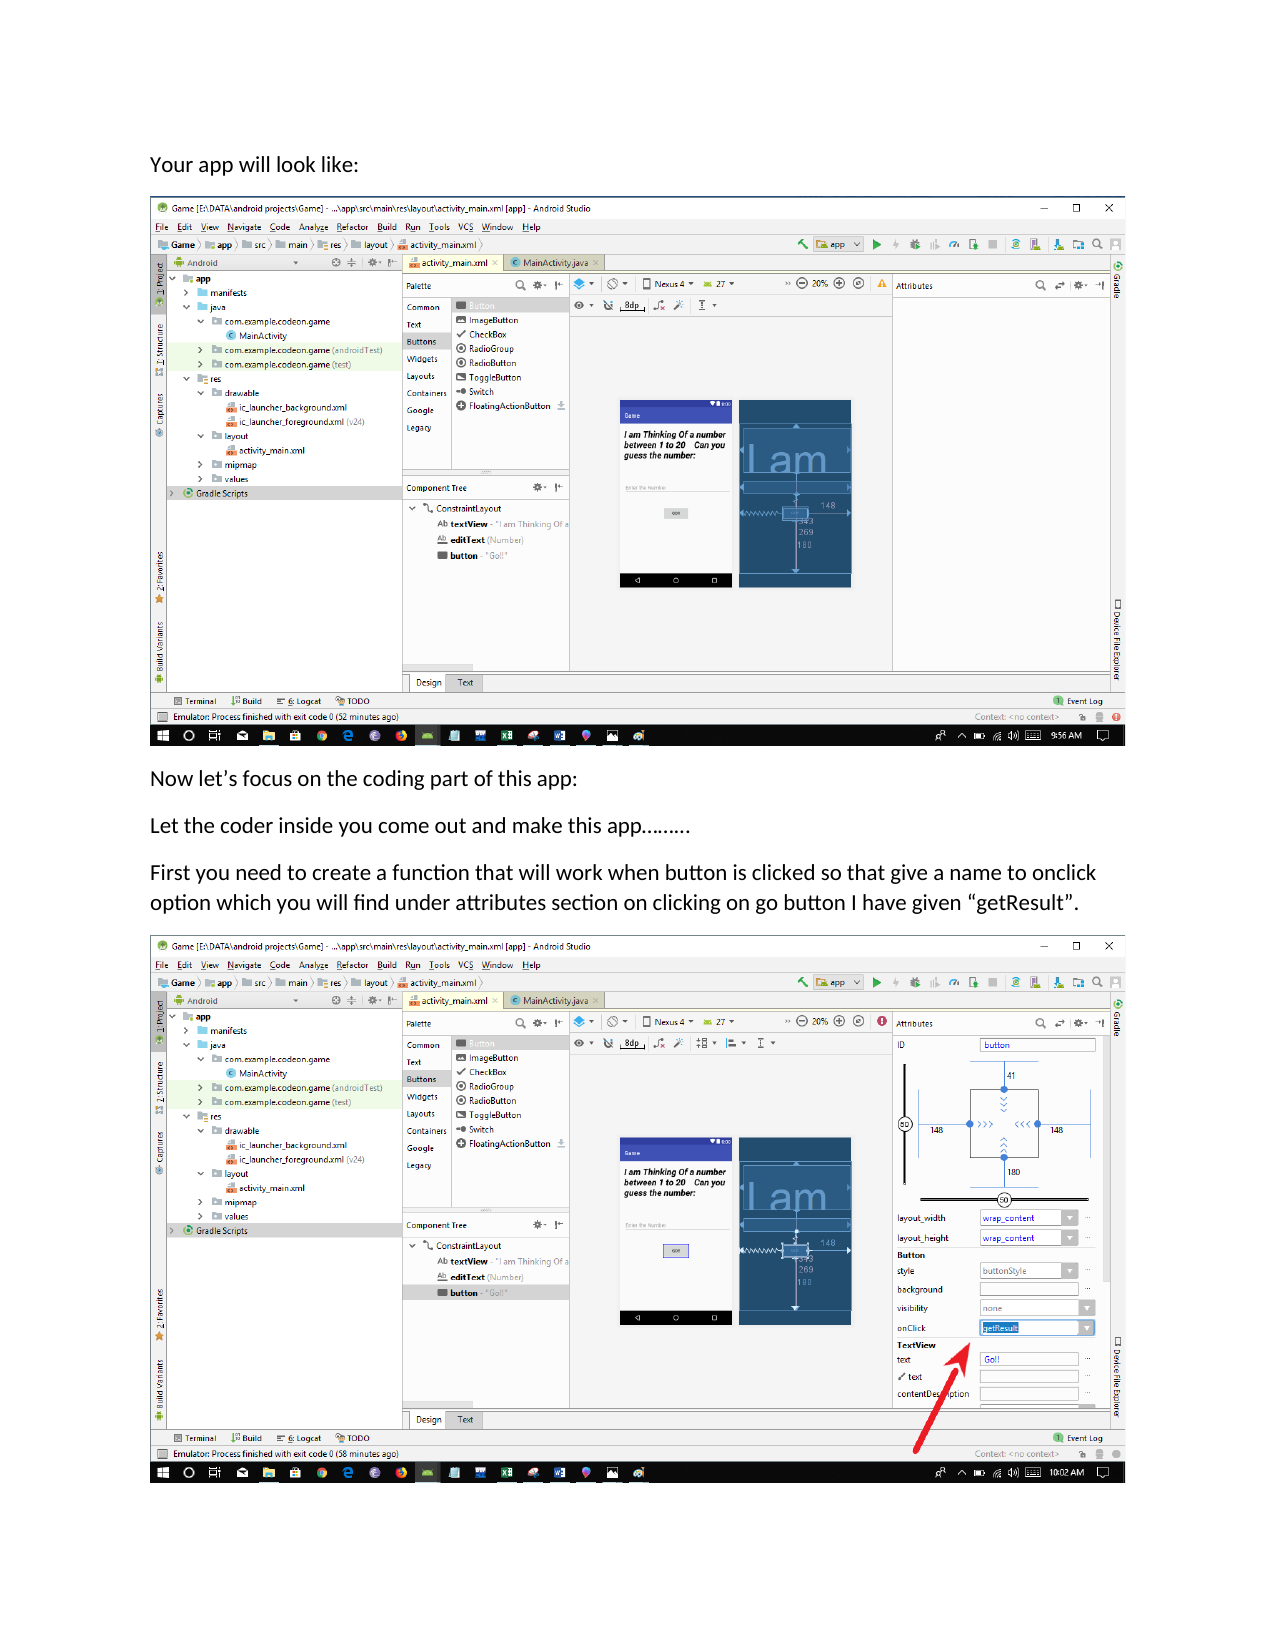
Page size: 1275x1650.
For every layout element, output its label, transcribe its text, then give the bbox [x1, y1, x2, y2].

text Your app will look like: [150, 150, 1125, 178]
text Let the coder inside you come out and make this app……... [150, 811, 1125, 839]
text Now let’s focus on the coding part of this app: [150, 764, 1125, 792]
picture [150, 935, 1125, 1483]
picture [150, 196, 1125, 746]
text First you need to create a function that will work when button is clicked so that give a name to onclick option which you will find under attributes section on clicking on go button I have given “getResult”. [150, 858, 1125, 916]
